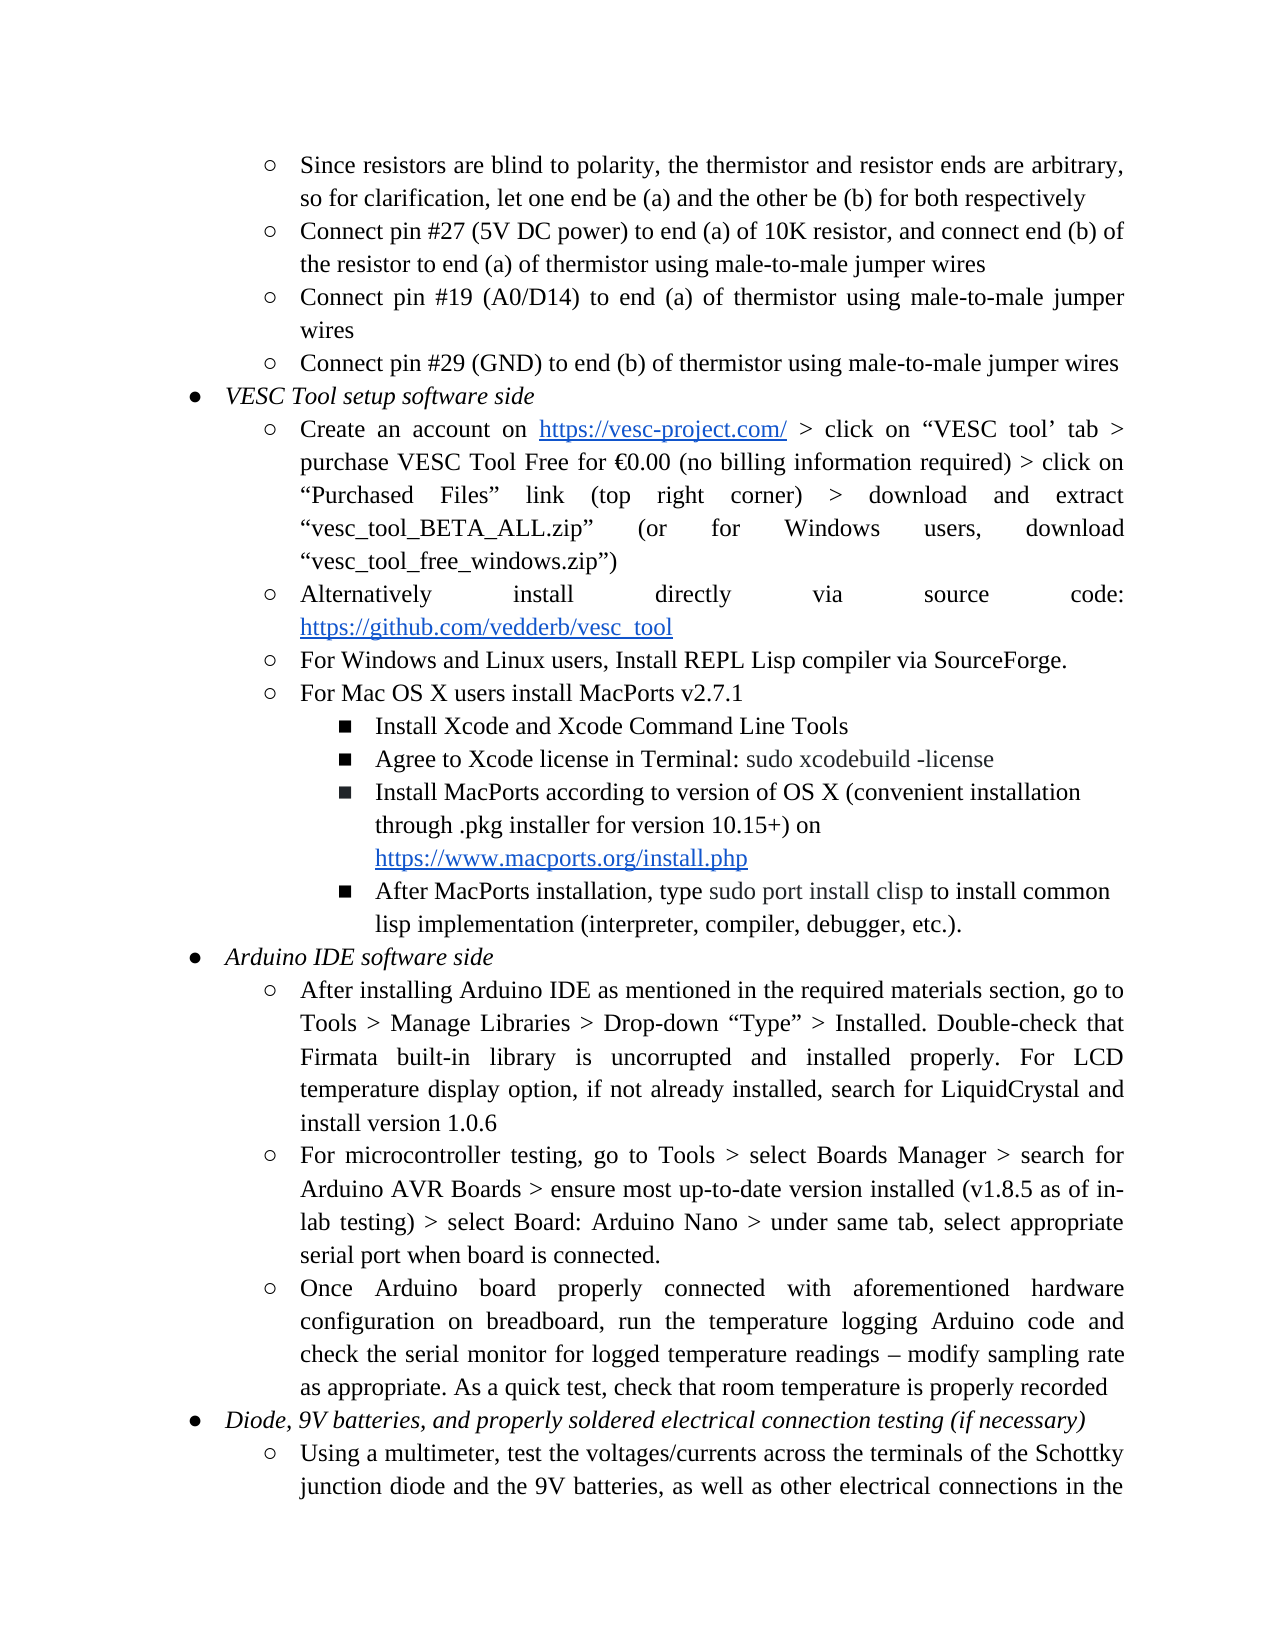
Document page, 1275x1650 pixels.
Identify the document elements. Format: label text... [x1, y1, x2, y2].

list For Mac OS X users install MacPorts v2.7.1 [262, 678, 1125, 707]
list For Windows and Linux users, Install REPL Lisp compiler via SourceForge. [262, 645, 1125, 674]
list Diode, 9V batteries, and properly soldered electrical connection testing (if necessary) [187, 1405, 1125, 1433]
list Once Arduino board properly connected with aforementioned hardware configuration on breadboard, run the temperature logging Arduino code and check the serial monitor for logged temperature readings – modify sampling rate as appropriate. As a quick test, check that room temperature is properly recorded [262, 1273, 1125, 1401]
list Since resistors are blind to polarity, the thermistor and resistor ends are arbitrary, so for clarification, let one end be (a) and the other be (b) for both respectively [262, 150, 1125, 212]
list For microcontroller testing, go to Tools > select Boards Manager > search for Arduino AVR Boards > ensure most up-to-date version installed (v1.8.5 as of in-lab testing) > select Board: Arduino Nano > under same tab, select appropriate serial port when board is connected. [262, 1141, 1125, 1268]
list After installing Arduino IDE as mentioned in the required materials section, go to Tools > Manage Libraries > Drop-down “Type” > Installed. Double-check that Firmata built-in library is uncorrupted and installed properly. For LCD temperature display option, if not already installed, search for LiquidCrystal and install version 1.0.6 [262, 976, 1125, 1136]
list Connect pin #27 (5V DC power) to end (a) of 10K resistor, and connect end (b) of the resistor to end (a) of thermistor using male-to-male jumper wires [262, 216, 1125, 278]
list After MacPorts installation, type sudo port install clisp to install common lisp implementation (interpreter, compiler, debugger, etc.). [337, 876, 1125, 938]
list VESC Tool setup software side [187, 381, 1125, 410]
list Connect pin #19 (A0/D14) to end (a) of thermistor using male-to-male jumper wires [262, 282, 1125, 344]
list Agree to Xcode license in Terminal: sudo xcodebuild -license [337, 744, 1125, 773]
list Create an account on https://vesc-project.com/ > click on “VESC tool’ tab > purchase VESC Tool Free for €0.00 (no billing information required) > click on “Purchased Files” link (top right corner) > download and extract “vesc_tool_BETA_ALL.zip” (or for Windows users, download “vesc_tool_free_windows.zip”) [262, 414, 1125, 575]
list Connect pin #29 (GND) to end (b) of thermistor using male-to-male jumper wires [262, 348, 1125, 377]
list Arduino IDE software side [187, 942, 1125, 971]
list Install MacPorts according to version of OS X (convenient installation through .pkg installer for version 10.15+) on https://www.macports.org/install.php [337, 777, 1125, 872]
list Install Xcode and Xcode Command Line Tools [337, 711, 1125, 740]
list Alternatively install directly via source code: https://github.com/vedderb/vesc_tool [262, 579, 1125, 641]
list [262, 1438, 1125, 1499]
